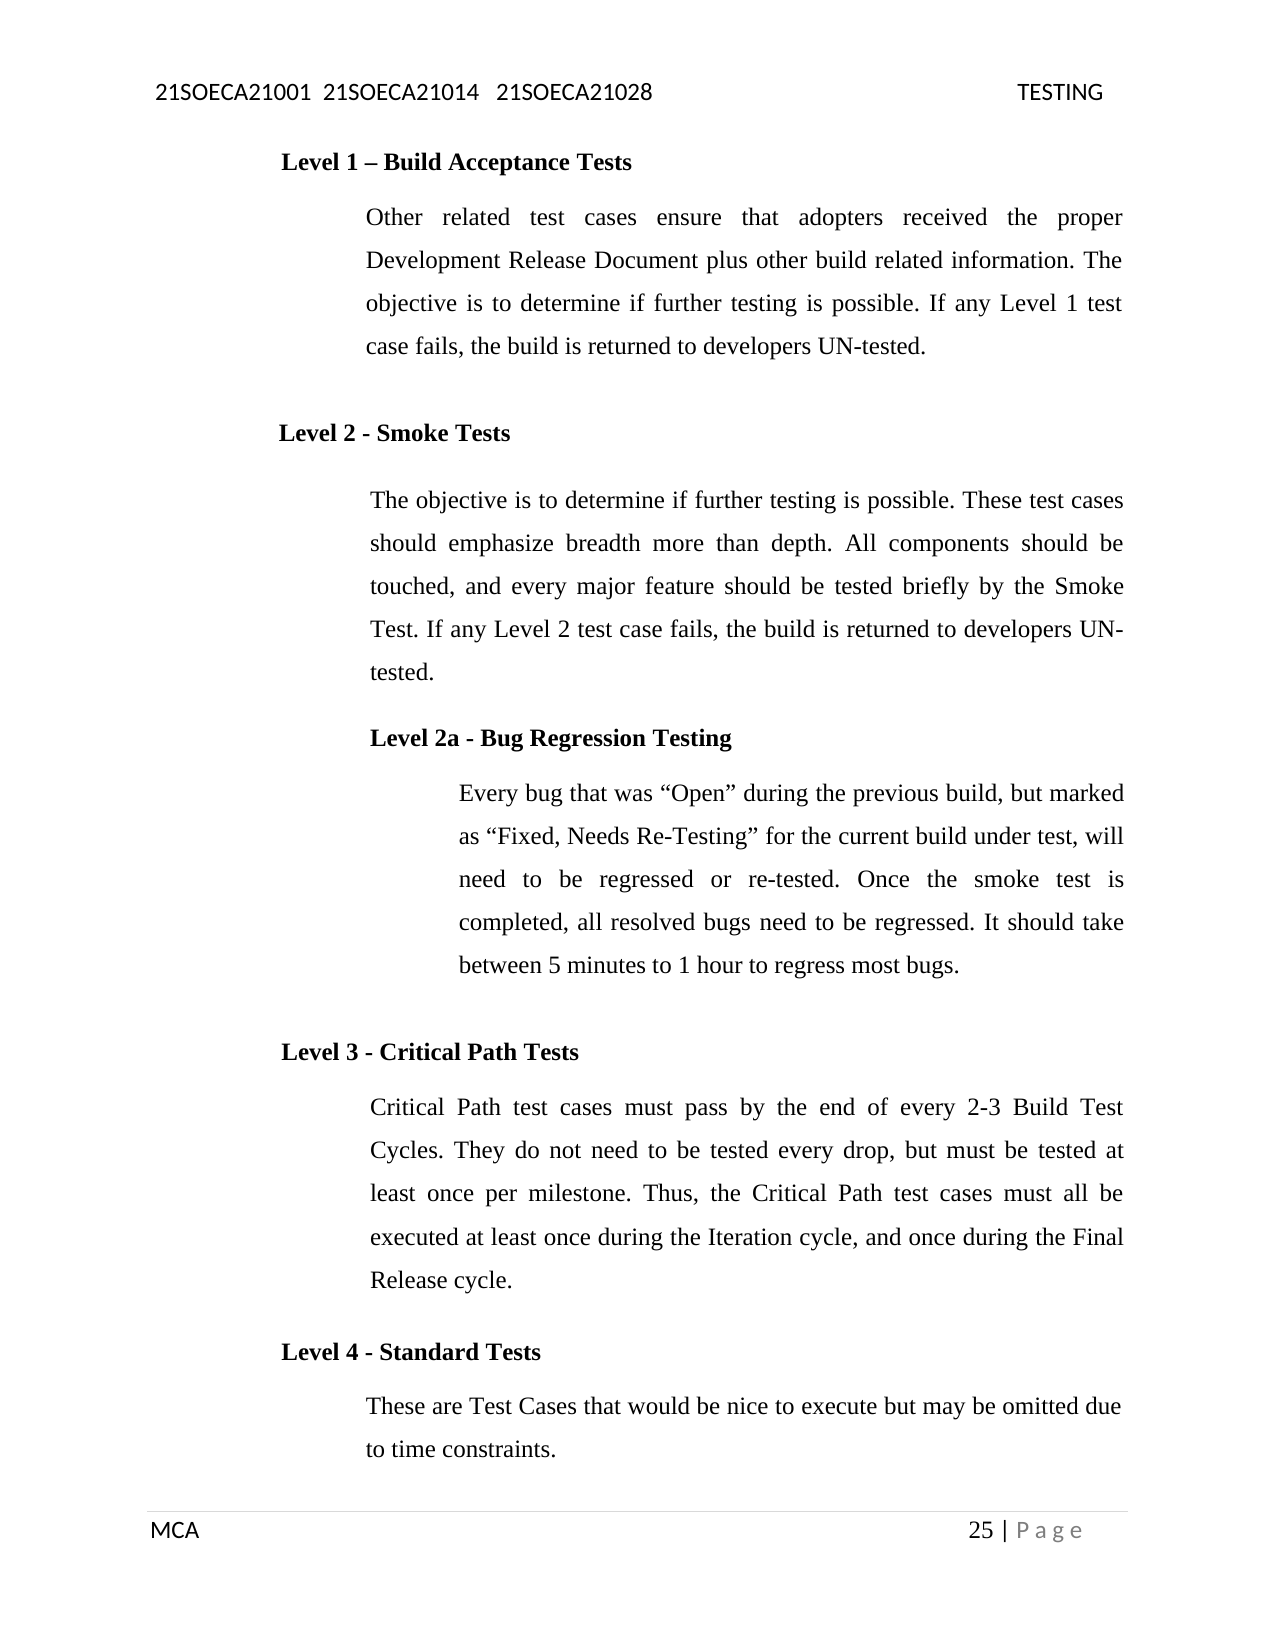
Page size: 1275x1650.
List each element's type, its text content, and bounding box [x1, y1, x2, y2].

text The objective is to determine if further testing is possible. These test cases should emphasize breadth more than depth. All components should be touched, and every major feature should be tested briefly by the Smoke Test. If any Level 2 test case fails, the build is returned to developers UN-tested. [370, 485, 1124, 686]
subtitle Level 4 - Standard Tests [281, 1337, 1244, 1366]
subtitle Level 2a - Bug Regression Testing [370, 723, 1244, 752]
text These are Test Cases that would be nice to execute but may be omitted due to time constraints. [366, 1391, 1123, 1463]
text Critical Path test cases must pass by the end of every 2-3 Build Test Cycles. They do not need to be tested every drop, but must be tested at least once per milestone. Thus, the Critical Path test cases must all be executed at least once during the Iteration cycle, and once during the Final Release cycle. [370, 1092, 1125, 1293]
subtitle Level 2 - Smoke Tests [278, 418, 1244, 447]
text Every bug that was “Open” during the previous build, but marked as “Fixed, Needs Re-Testing” for the current build under test, will need to be regressed or re-tested. Once the smoke test is completed, all resolved bugs need to be regressed. It should take between 5 minutes to 1 hour to regress most bugs. [458, 778, 1125, 979]
text Other related test cases ensure that adopters received the proper Development Release Document plus other build related information. The objective is to determine if further testing is possible. If any Level 1 test case fails, the build is returned to developers UN-tested. [366, 202, 1123, 360]
subtitle Level 3 - Critical Path Tests [281, 1037, 1244, 1066]
subtitle Level 1 – Build Acceptance Tests [281, 147, 1244, 176]
